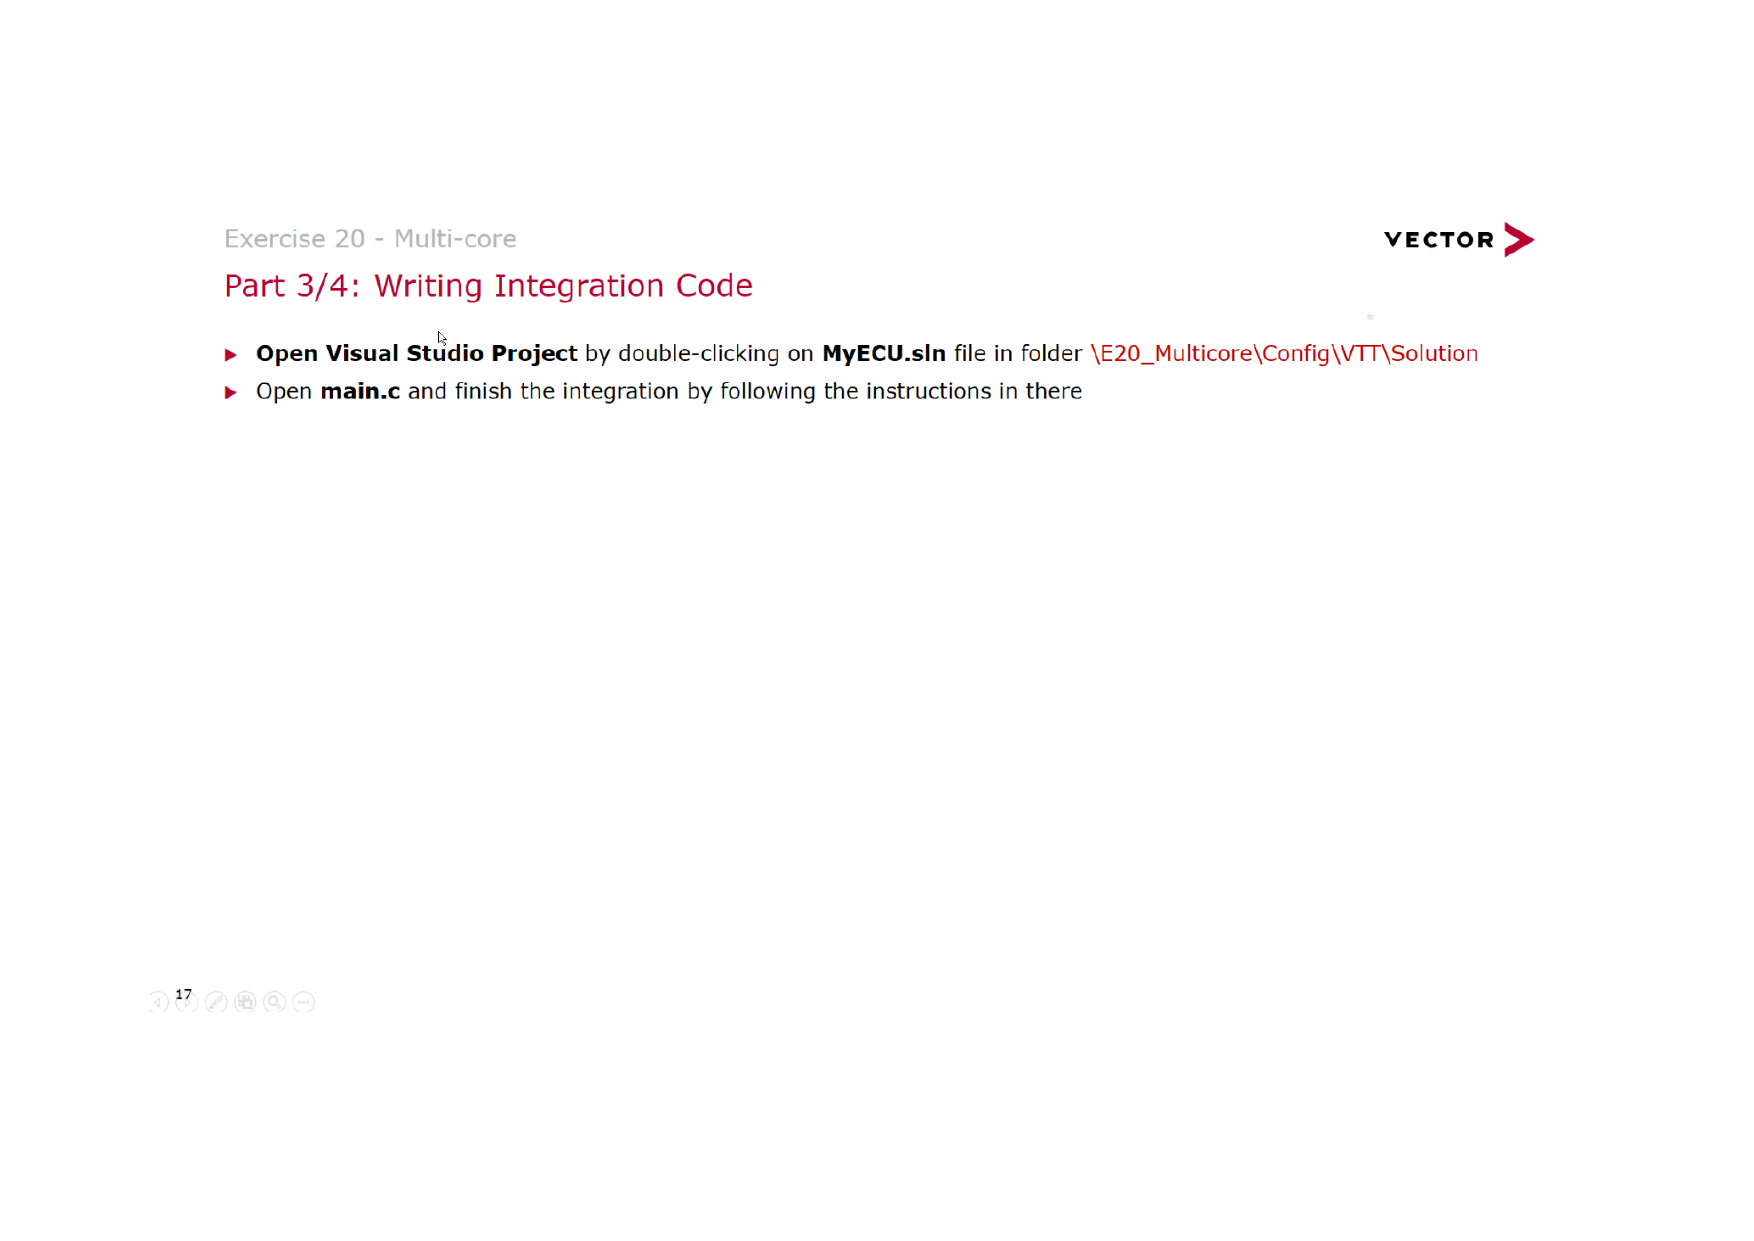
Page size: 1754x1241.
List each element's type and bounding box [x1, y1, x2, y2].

picture [150, 197, 1604, 1012]
